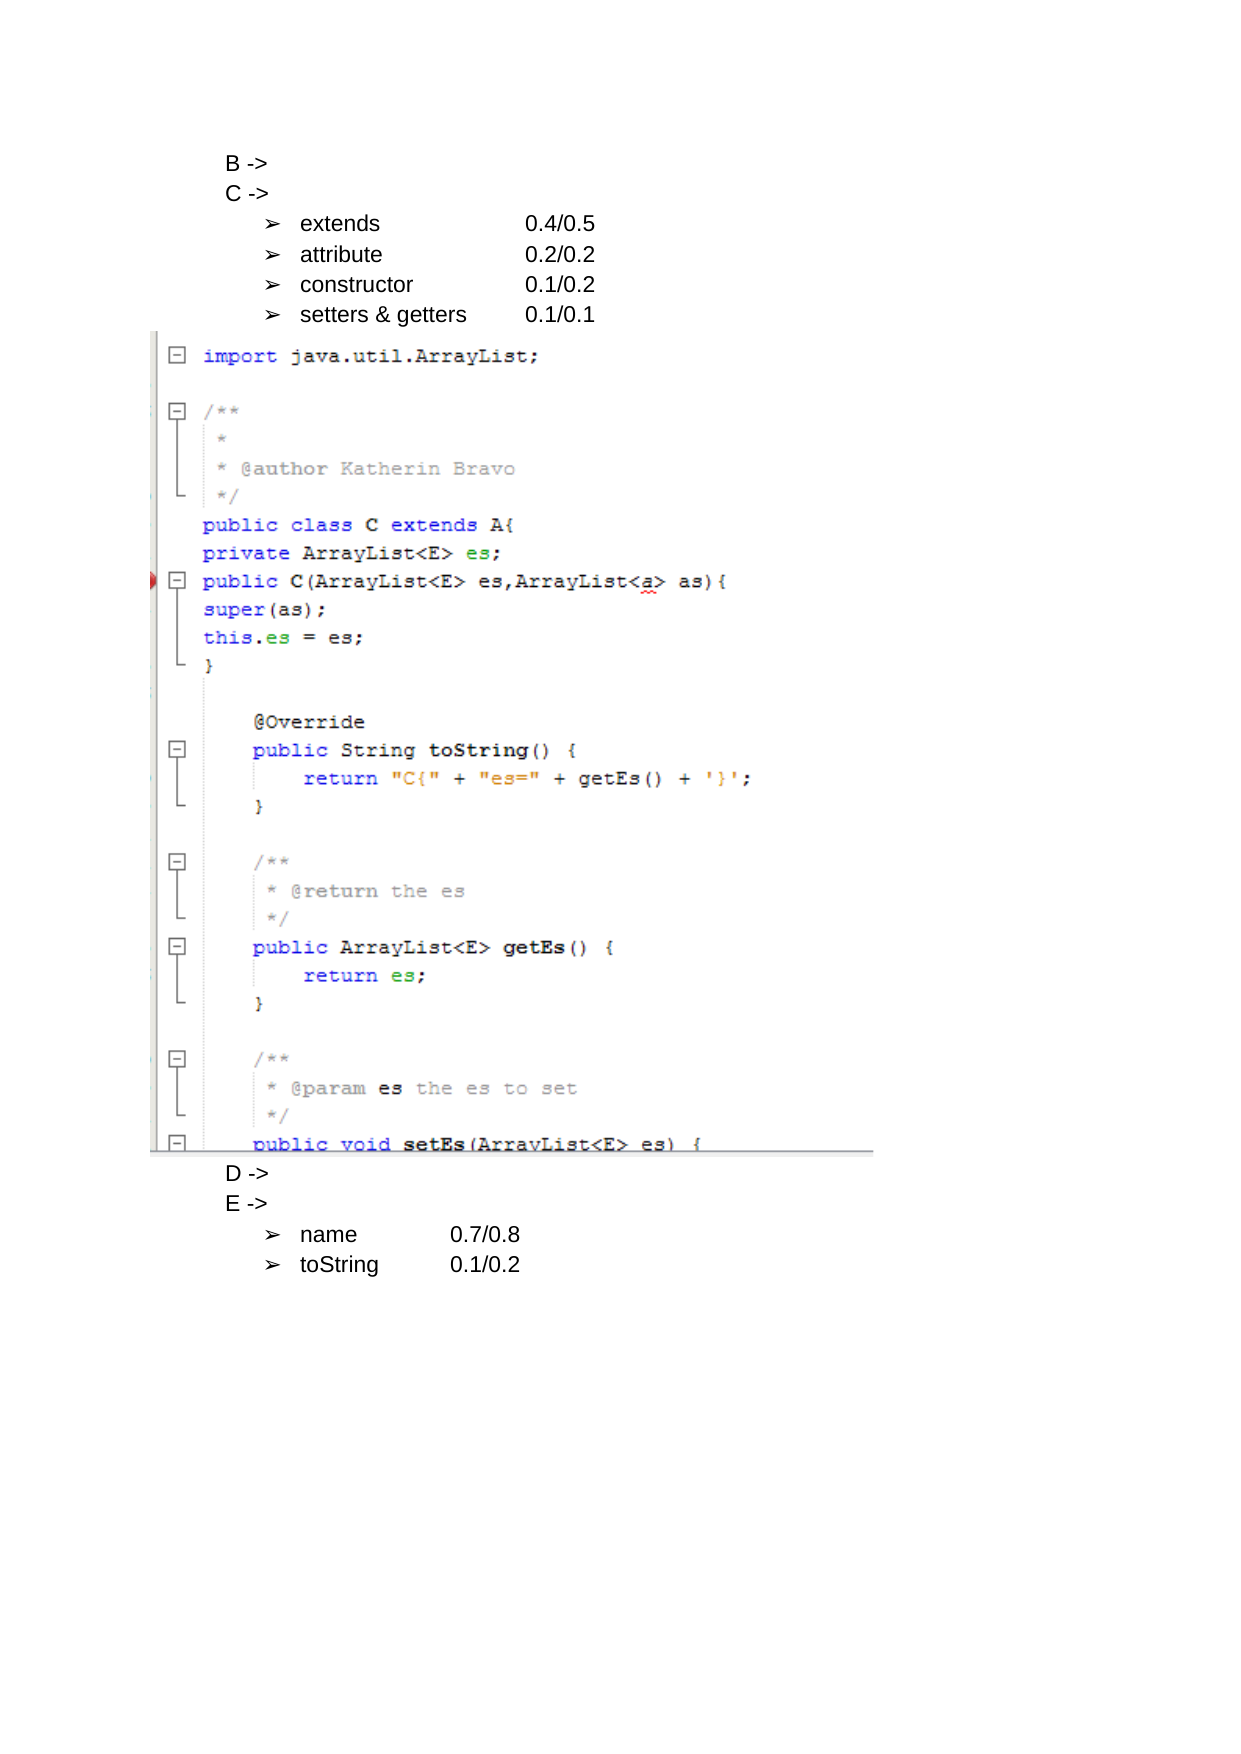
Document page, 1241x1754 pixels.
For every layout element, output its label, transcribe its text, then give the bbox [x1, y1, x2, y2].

list extends 0.4/0.5 [262, 210, 1090, 237]
text C -> [225, 180, 1090, 207]
list attribute 0.2/0.2 [262, 241, 1090, 267]
text E -> [225, 1190, 1090, 1217]
list toString 0.1/0.2 [262, 1251, 1090, 1277]
list name 0.7/0.8 [262, 1221, 1090, 1247]
text D -> [225, 1160, 1090, 1186]
list setters & getters 0.1/0.1 [262, 301, 1090, 327]
text B -> [225, 150, 1090, 176]
picture [150, 331, 874, 1157]
list constructor 0.1/0.2 [262, 271, 1090, 297]
